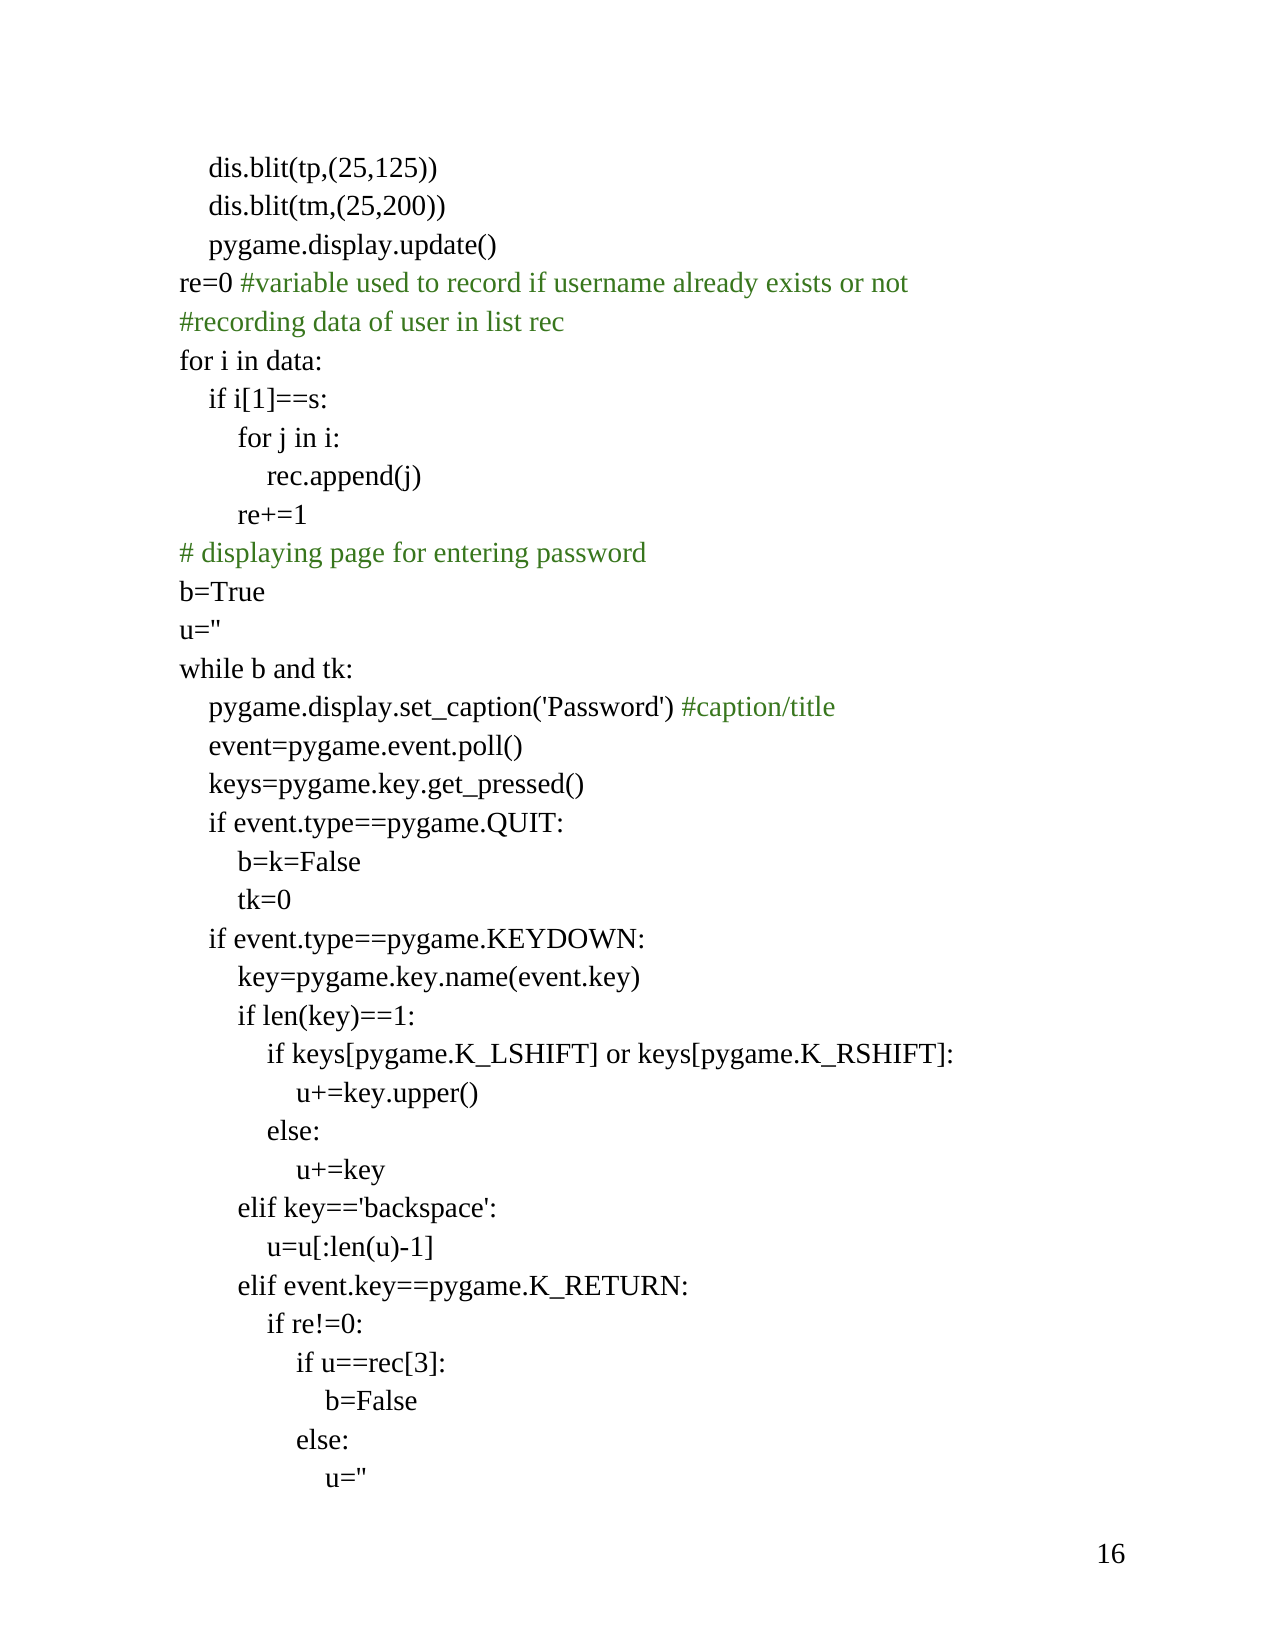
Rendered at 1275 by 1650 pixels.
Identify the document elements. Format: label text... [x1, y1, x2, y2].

text event=pygame.event.poll() [150, 728, 1125, 762]
text rec.append(j) [150, 458, 1125, 492]
text while b and tk: [150, 651, 1125, 684]
text u='' [150, 612, 1125, 646]
text keys=pygame.key.get_pressed() [150, 767, 1125, 800]
text pygame.display.set_caption('Password') #caption/title [150, 689, 1125, 723]
text else: [150, 1113, 1125, 1147]
text pygame.display.update() [150, 227, 1125, 261]
text u=u[:len(u)-1] [150, 1229, 1125, 1263]
text re+=1 [150, 497, 1125, 530]
text dis.blit(tp,(25,125)) [150, 150, 1125, 183]
text u+=key [150, 1152, 1125, 1186]
text re=0 #variable used to record if username already exists or not [150, 266, 1125, 299]
text for j in i: [150, 420, 1125, 453]
text else: [150, 1422, 1125, 1455]
text b=True [150, 574, 1125, 607]
text # displaying page for entering password [150, 535, 1125, 569]
text for i in data: [150, 343, 1125, 376]
text if keys[pygame.K_LSHIFT] or keys[pygame.K_RSHIFT]: [150, 1036, 1125, 1070]
text if event.type==pygame.KEYDOWN: [150, 921, 1125, 954]
text tk=0 [150, 882, 1125, 916]
text u+=key.upper() [150, 1075, 1125, 1108]
text b=k=False [150, 844, 1125, 877]
text dis.blit(tm,(25,200)) [150, 188, 1125, 222]
text b=False [150, 1383, 1125, 1417]
text if u==rec[3]: [150, 1345, 1125, 1378]
text if len(key)==1: [150, 998, 1125, 1031]
text elif event.key==pygame.K_RETURN: [150, 1268, 1125, 1301]
text #recording data of user in list rec [150, 304, 1125, 338]
text u='' [150, 1460, 1125, 1494]
text if i[1]==s: [150, 381, 1125, 415]
text if event.type==pygame.QUIT: [150, 805, 1125, 839]
text if re!=0: [150, 1306, 1125, 1340]
text key=pygame.key.name(event.key) [150, 959, 1125, 993]
text elif key=='backspace': [150, 1191, 1125, 1224]
